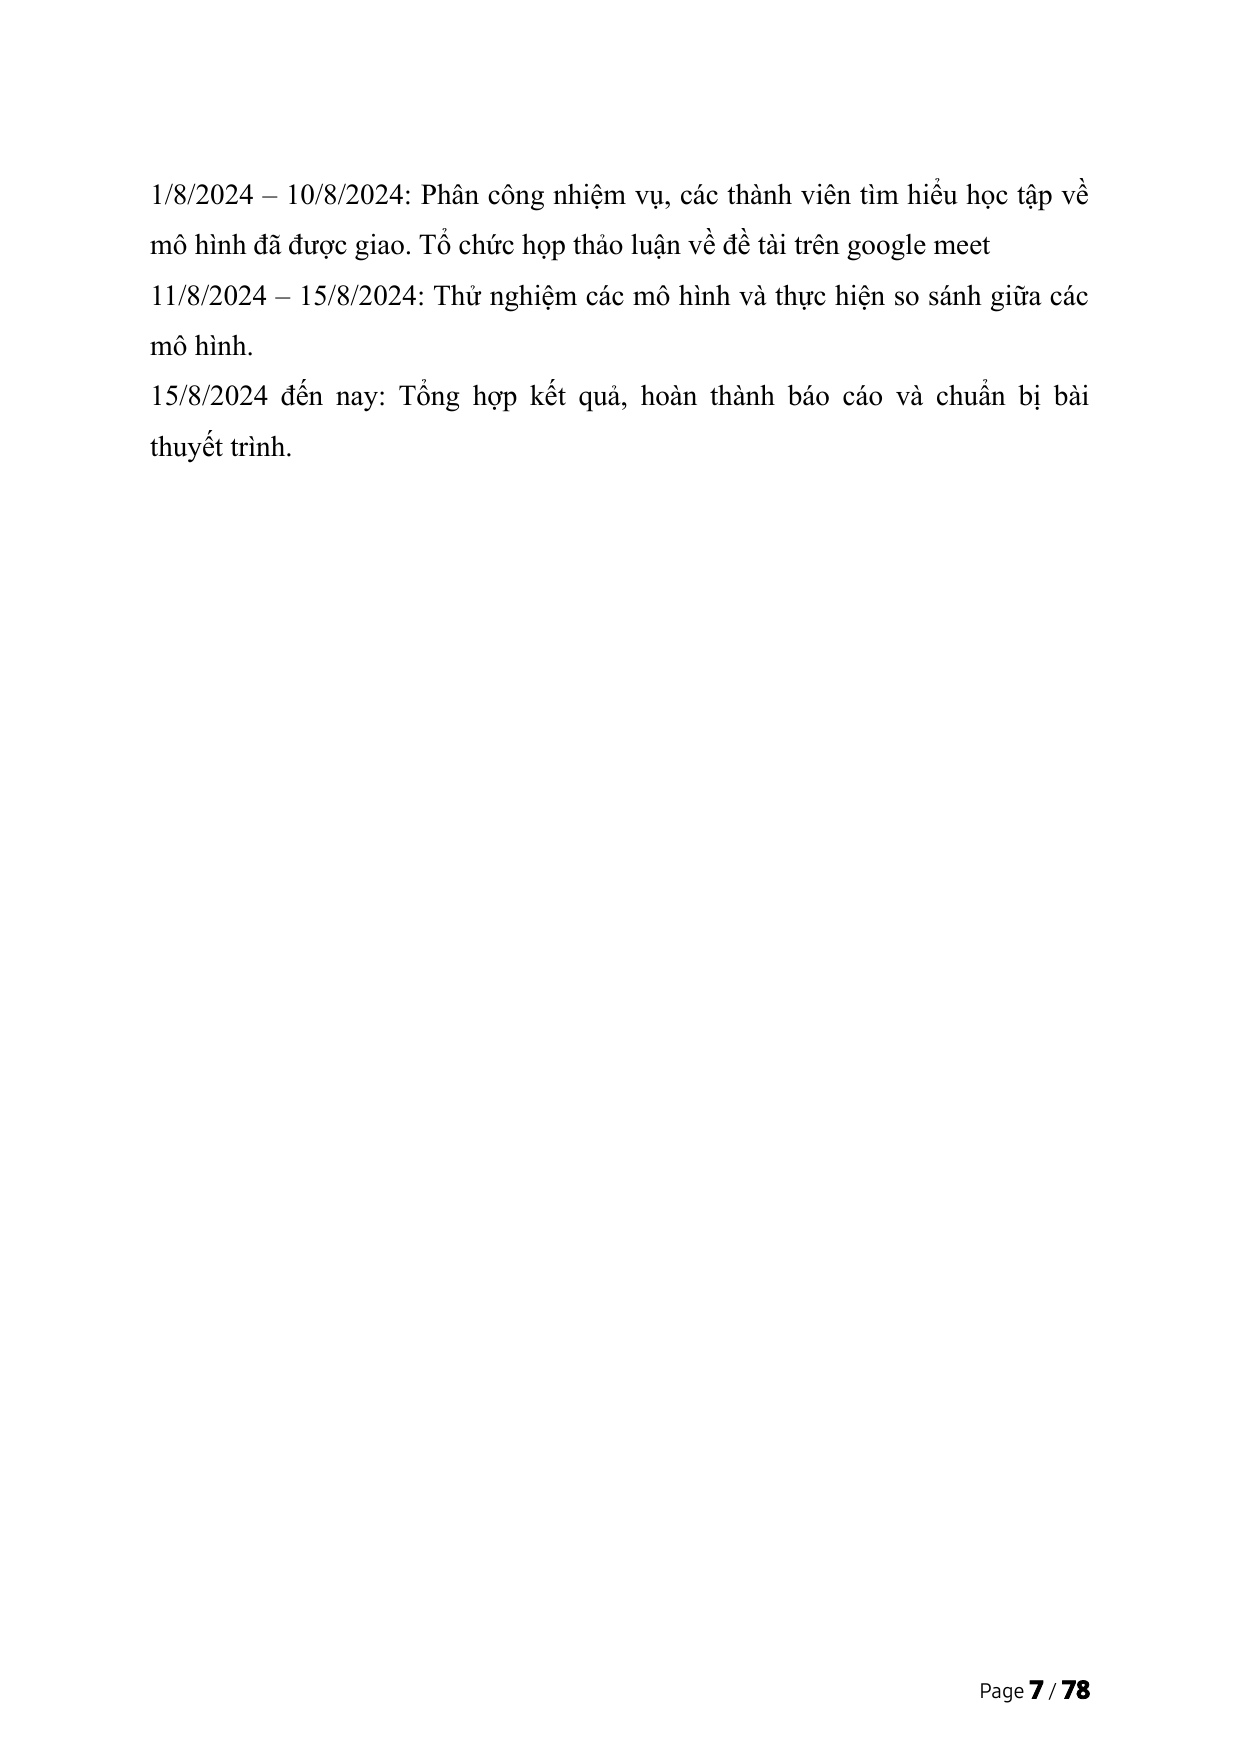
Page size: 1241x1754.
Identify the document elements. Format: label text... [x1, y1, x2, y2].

text 1/8/2024 – 10/8/2024: Phân công nhiệm vụ, các thành viên tìm hiểu học tập về mô hình đã được giao. Tổ chức họp thảo luận về đề tài trên google meet [150, 177, 1090, 261]
text 15/8/2024 đến nay: Tổng hợp kết quả, hoàn thành báo cáo và chuẩn bị bài thuyết trình. [150, 378, 1090, 462]
text 11/8/2024 – 15/8/2024: Thử nghiệm các mô hình và thực hiện so sánh giữa các mô hình. [150, 278, 1090, 362]
